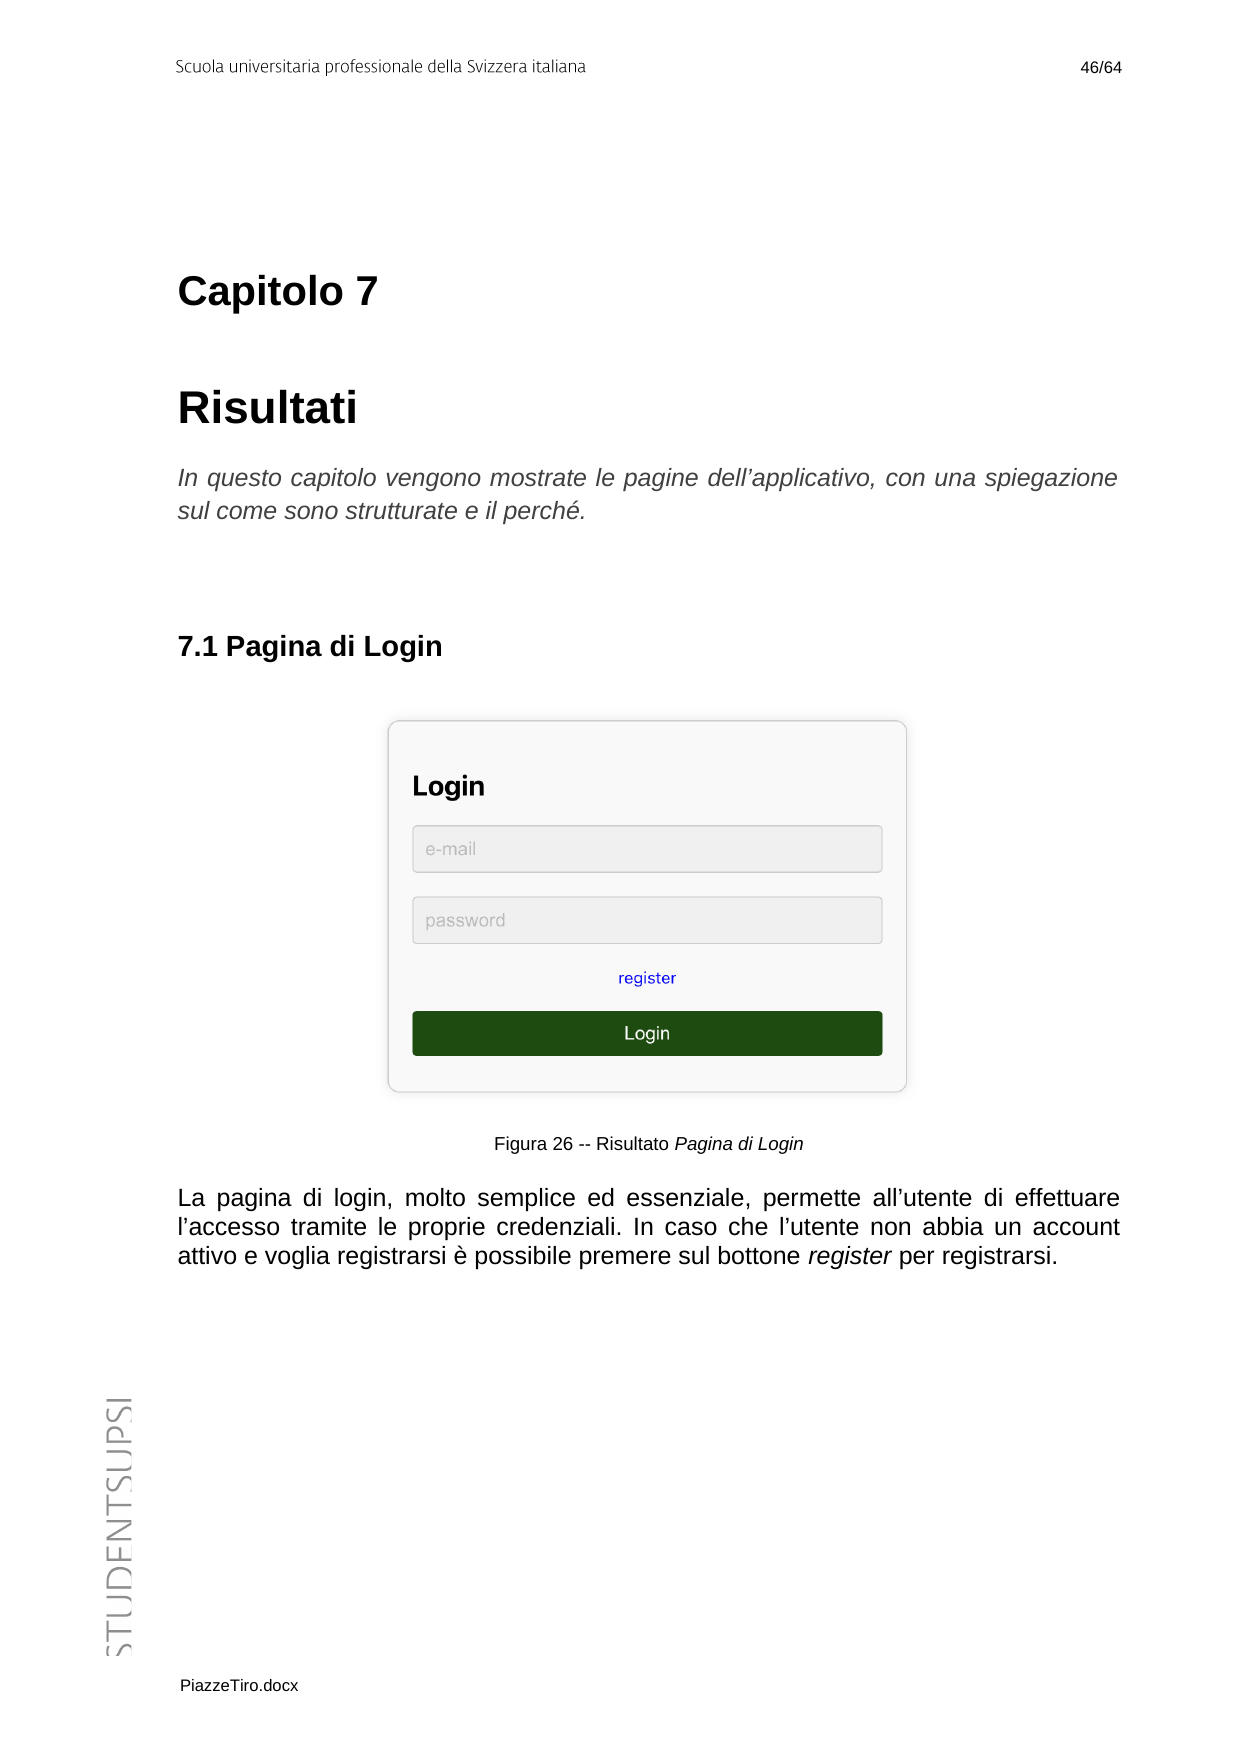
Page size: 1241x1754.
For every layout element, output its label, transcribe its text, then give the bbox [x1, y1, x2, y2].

text La pagina di login, molto semplice ed essenziale, permette all’utente di effettuare l’accesso tramite le proprie credenziali. In caso che l’utente non abbia un account attivo e voglia registrarsi è possibile premere sul bottone register per registrarsi. [177, 1183, 1122, 1269]
text Capitolo 7 [177, 266, 1122, 314]
picture [177, 687, 1122, 1121]
text Figura 26 -- Risultato Pagina di Login [177, 1133, 1122, 1154]
picture [168, 53, 602, 80]
picture [106, 1399, 132, 1657]
subtitle Risultati [177, 381, 1122, 433]
text In questo capitolo vengono mostrate le pagine dell’applicativo, con una spiegazione sul come sono strutturate e il perché. [177, 458, 1122, 525]
subtitle 7.1 Pagina di Login [177, 629, 1122, 663]
